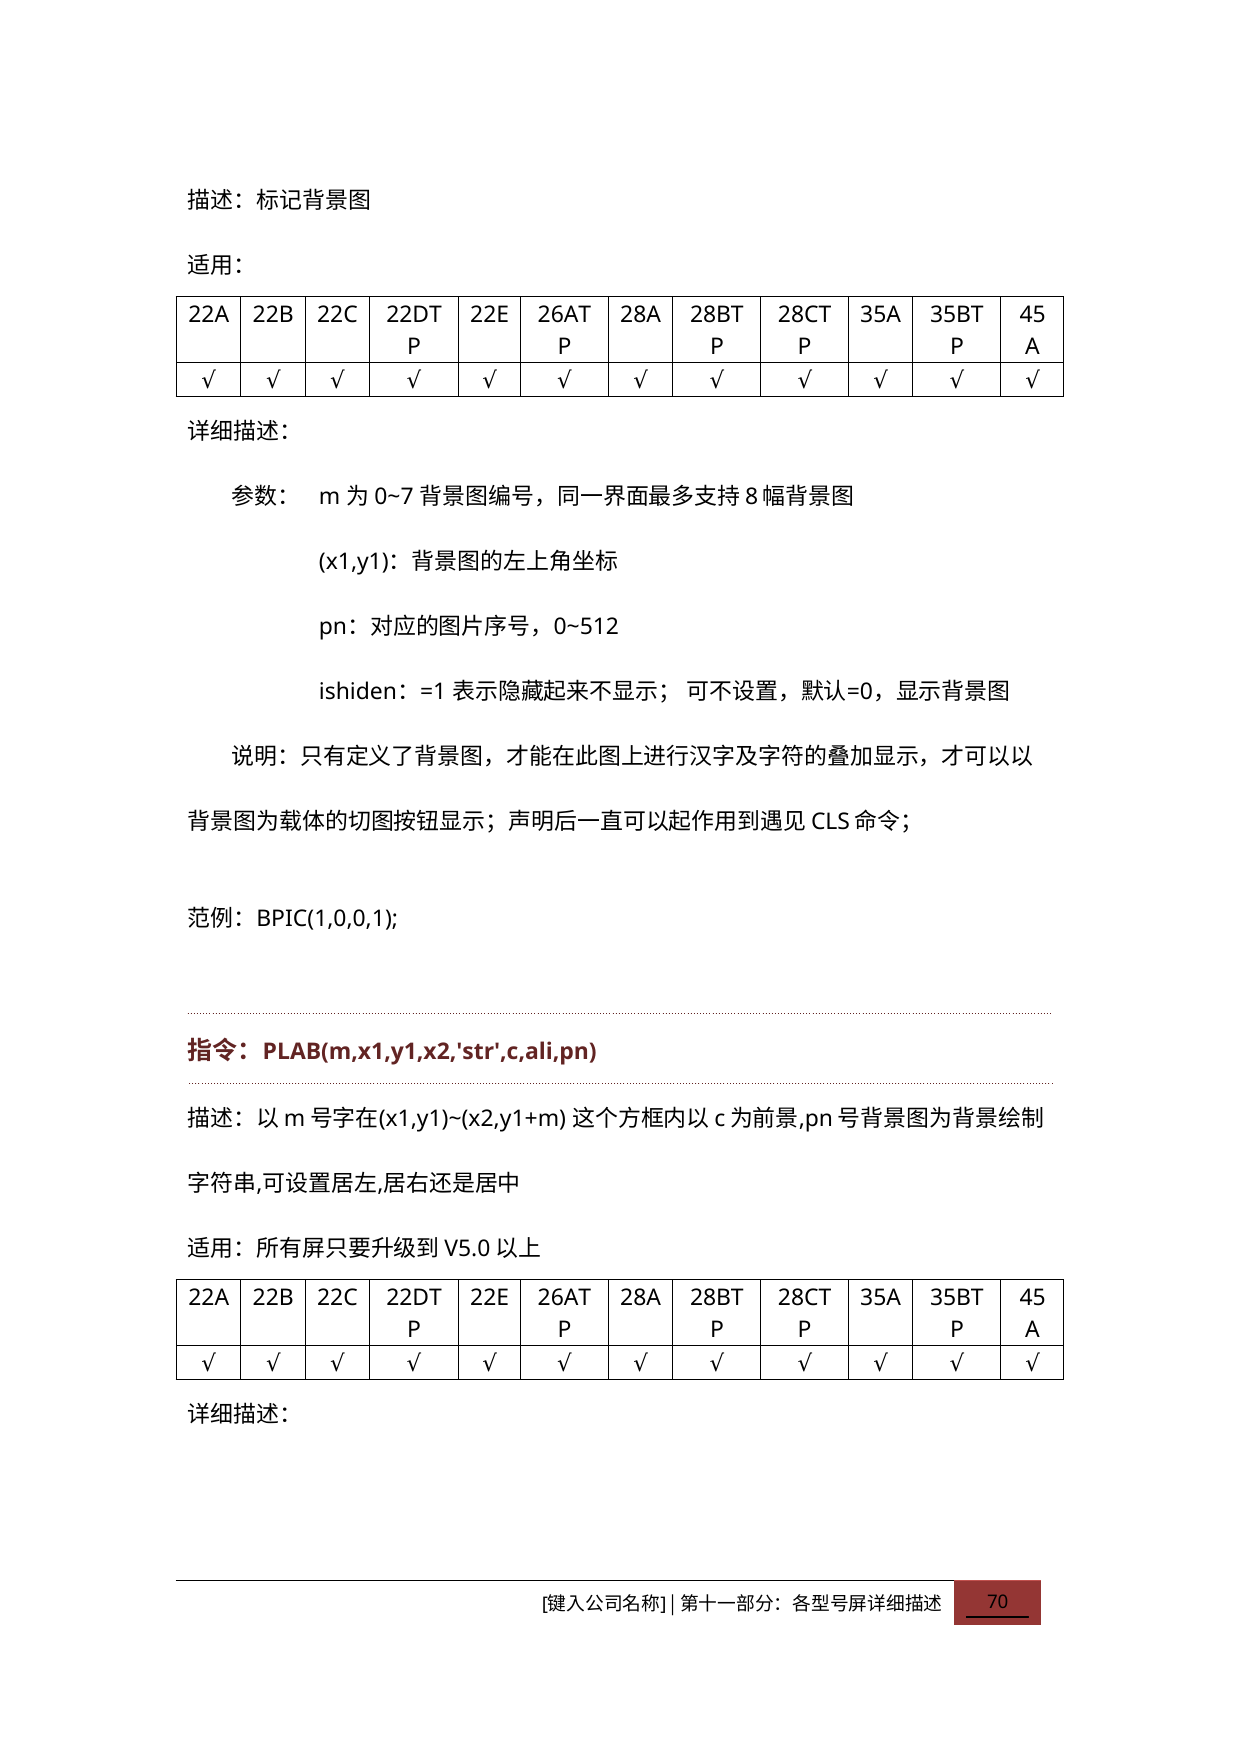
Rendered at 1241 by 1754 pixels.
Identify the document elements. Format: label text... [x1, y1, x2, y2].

text 说明：只有定义了背景图，才能在此图上进行汉字及字符的叠加显示，才可以以背景图为载体的切图按钮显示；声明后一直可以起作用到遇见CLS命令； [187, 722, 1053, 852]
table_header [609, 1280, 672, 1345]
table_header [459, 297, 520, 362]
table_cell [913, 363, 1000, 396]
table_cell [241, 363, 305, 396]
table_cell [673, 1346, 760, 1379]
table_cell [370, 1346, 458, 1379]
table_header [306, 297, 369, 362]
text 参数： m 为 0~7 背景图编号，同一界面最多支持8幅背景图 [187, 462, 1053, 527]
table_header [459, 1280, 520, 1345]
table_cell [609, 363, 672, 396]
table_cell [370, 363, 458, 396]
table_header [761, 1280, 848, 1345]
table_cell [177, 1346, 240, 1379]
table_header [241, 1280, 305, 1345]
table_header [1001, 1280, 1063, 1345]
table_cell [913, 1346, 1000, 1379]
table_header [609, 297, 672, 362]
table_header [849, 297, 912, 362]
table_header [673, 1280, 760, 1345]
text 描述：标记背景图 [187, 166, 1053, 231]
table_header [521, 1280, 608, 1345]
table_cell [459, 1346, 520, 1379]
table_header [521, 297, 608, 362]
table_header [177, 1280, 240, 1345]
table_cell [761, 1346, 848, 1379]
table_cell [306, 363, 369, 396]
text 范例：BPIC(1,0,0,1); [187, 884, 1053, 949]
text 适用：所有屏只要升级到V5.0以上 [187, 1214, 1053, 1279]
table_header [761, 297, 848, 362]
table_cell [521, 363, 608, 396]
text ishiden：=1 表示隐藏起来不显示； 可不设置，默认=0，显示背景图 [187, 657, 1053, 722]
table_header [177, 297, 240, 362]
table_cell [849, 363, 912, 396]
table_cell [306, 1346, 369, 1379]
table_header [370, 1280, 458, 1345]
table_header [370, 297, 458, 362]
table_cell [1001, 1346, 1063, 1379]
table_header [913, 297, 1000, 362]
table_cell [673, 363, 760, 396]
text pn：对应的图片序号，0~512 [187, 592, 1053, 657]
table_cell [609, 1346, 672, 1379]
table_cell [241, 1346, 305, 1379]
text 详细描述： [187, 1380, 1053, 1445]
subtitle 指令：PLAB(m,x1,y1,x2,'str',c,ali,pn) [187, 1013, 1053, 1084]
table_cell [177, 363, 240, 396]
text (x1,y1)：背景图的左上角坐标 [187, 527, 1053, 592]
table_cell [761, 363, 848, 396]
text 详细描述： [187, 397, 1053, 462]
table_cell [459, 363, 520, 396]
text 适用： [187, 231, 1053, 296]
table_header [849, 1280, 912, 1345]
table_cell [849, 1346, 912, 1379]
text 描述：以m号字在(x1,y1)~(x2,y1+m) 这个方框内以c为前景,pn号背景图为背景绘制字符串,可设置居左,居右还是居中 [187, 1084, 1053, 1214]
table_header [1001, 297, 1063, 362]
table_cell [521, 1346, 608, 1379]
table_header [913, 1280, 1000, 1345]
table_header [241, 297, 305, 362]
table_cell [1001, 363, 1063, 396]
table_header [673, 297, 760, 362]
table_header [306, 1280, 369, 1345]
